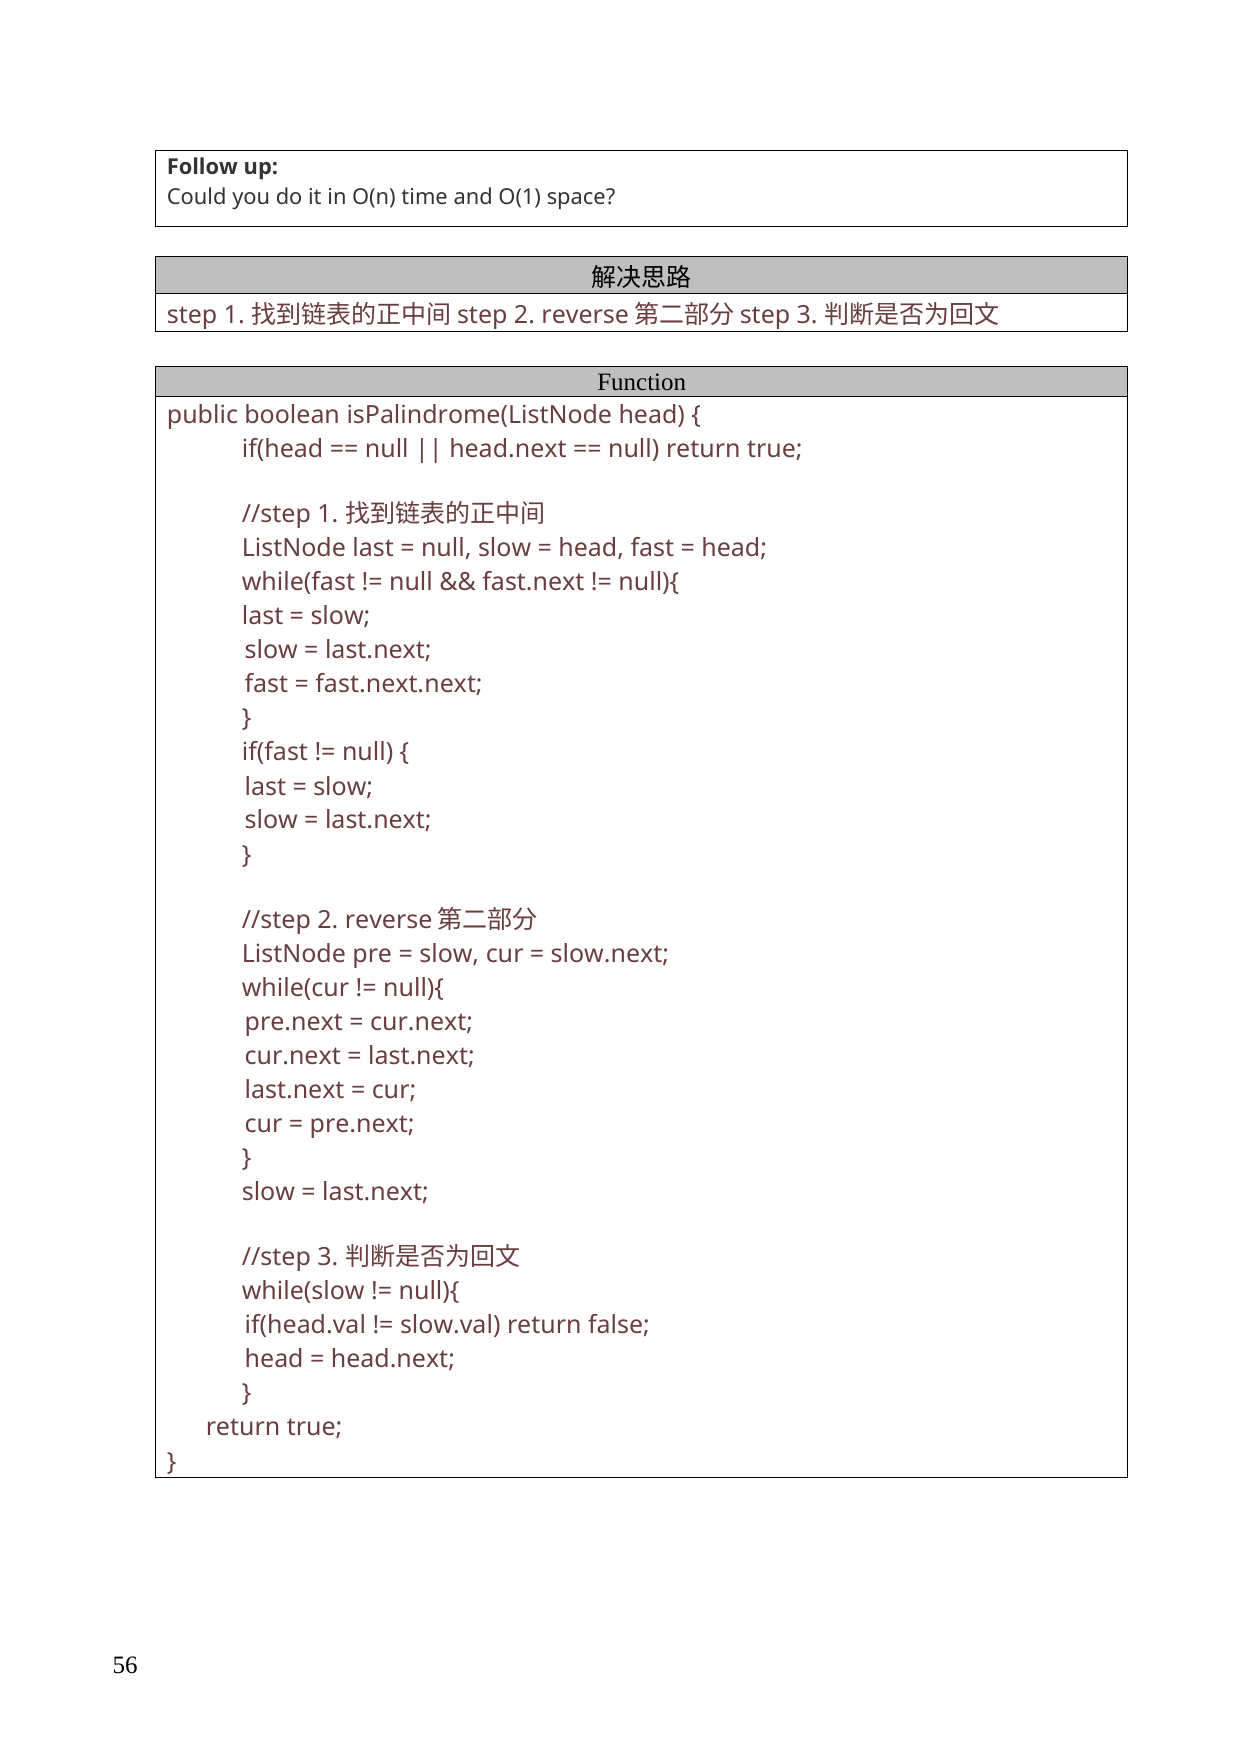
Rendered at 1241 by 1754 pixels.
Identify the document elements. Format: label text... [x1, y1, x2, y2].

table_cell step 1. 找到链表的正中间 step 2. reverse第二部分 step 3. 判断是否为回文 [156, 294, 1127, 331]
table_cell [156, 151, 1127, 226]
table_header Function [156, 367, 1127, 396]
table_cell public boolean isPalindrome(ListNode head) { if(head == null || head.next == null) return true; //step 1. 找到链表的正中间 ListNode last = null, slow = head, fast = head; while(fast != null && fast.next != null){ last = slow; slow = last.next; fast = fast.next.next; } if(fast != null) { last = slow; slow = last.next; } //step 2. reverse第二部分 ListNode pre = slow, cur = slow.next; while(cur != null){ pre.next = cur.next; cur.next = last.next; last.next = cur; cur = pre.next; } slow = last.next; //step 3. 判断是否为回文 while(slow != null){ if(head.val != slow.val) return false; head = head.next; } return true; } [156, 397, 1127, 1477]
table_header 解决思路 [156, 257, 1127, 293]
